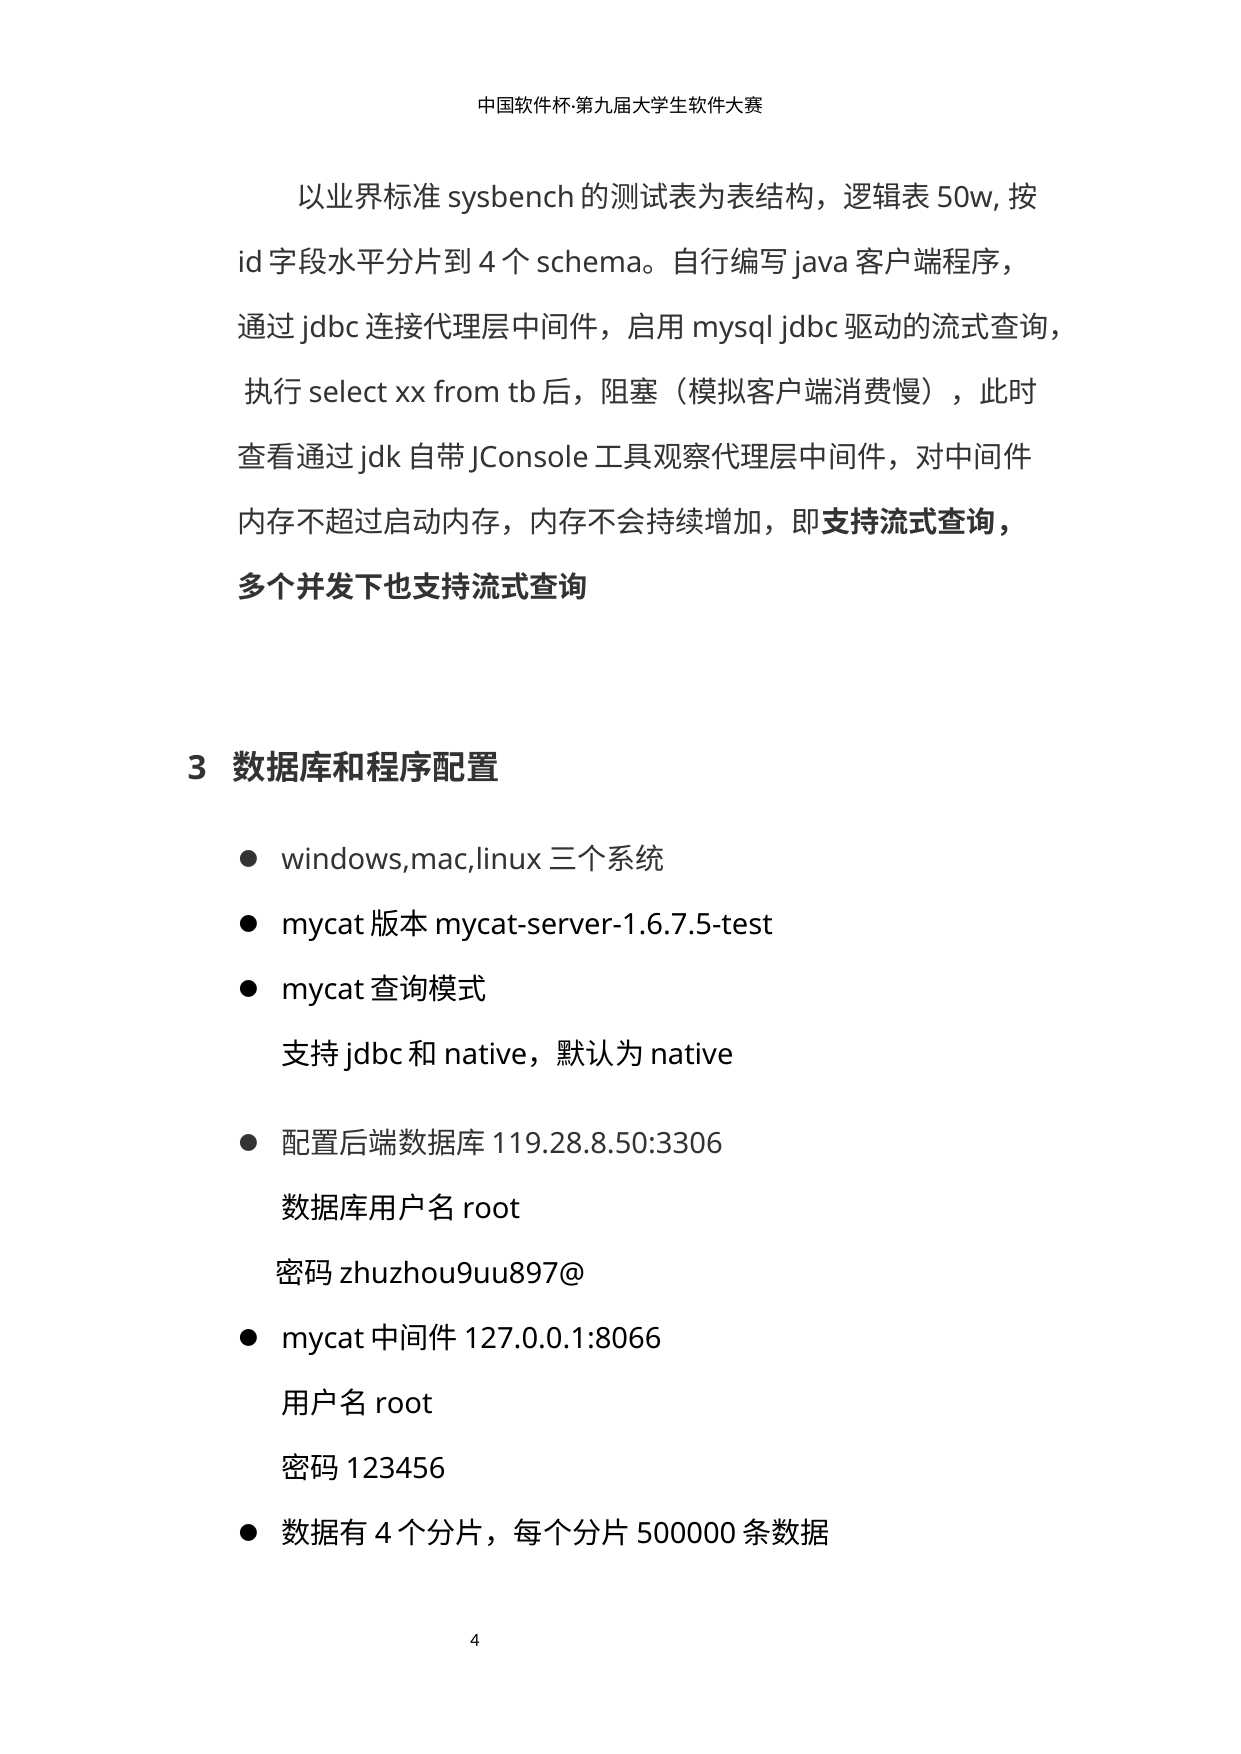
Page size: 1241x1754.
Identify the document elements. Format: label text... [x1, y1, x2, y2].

list windows,mac,linux三个系统 [237, 824, 1053, 889]
list mycat查询模式 [237, 954, 1053, 1019]
list mycat中间件127.0.0.1:8066 用户名root 密码123456 [237, 1303, 1053, 1498]
list 数据有4个分片，每个分片500000条数据 [237, 1498, 1053, 1563]
text 支持jdbc和native，默认为native [237, 1019, 1053, 1084]
list mycat版本mycat-server-1.6.7.5-test [237, 889, 1053, 954]
list 配置后端数据库119.28.8.50:3306 [237, 1108, 1053, 1173]
text 数据库用户名root 密码zhuzhou9uu897@ [237, 1173, 1053, 1303]
text 以业界标准sysbench的测试表为表结构，逻辑表50w, 按id字段水平分片到4个schema。自行编写java客户端程序，通过jdbc连接代理层中间件，启用mysql jdbc驱动的流式查询， 执行select xx from tb后，阻塞（模拟客户端消费慢），此时查看通过jdk自带JConsole工具观察代理层中间件，对中间件内存不超过启动内存，内存不会持续增加，即支持流式查询，多个并发下也支持流式查询 [237, 162, 1053, 617]
subtitle 数据库和程序配置 [187, 732, 1053, 797]
